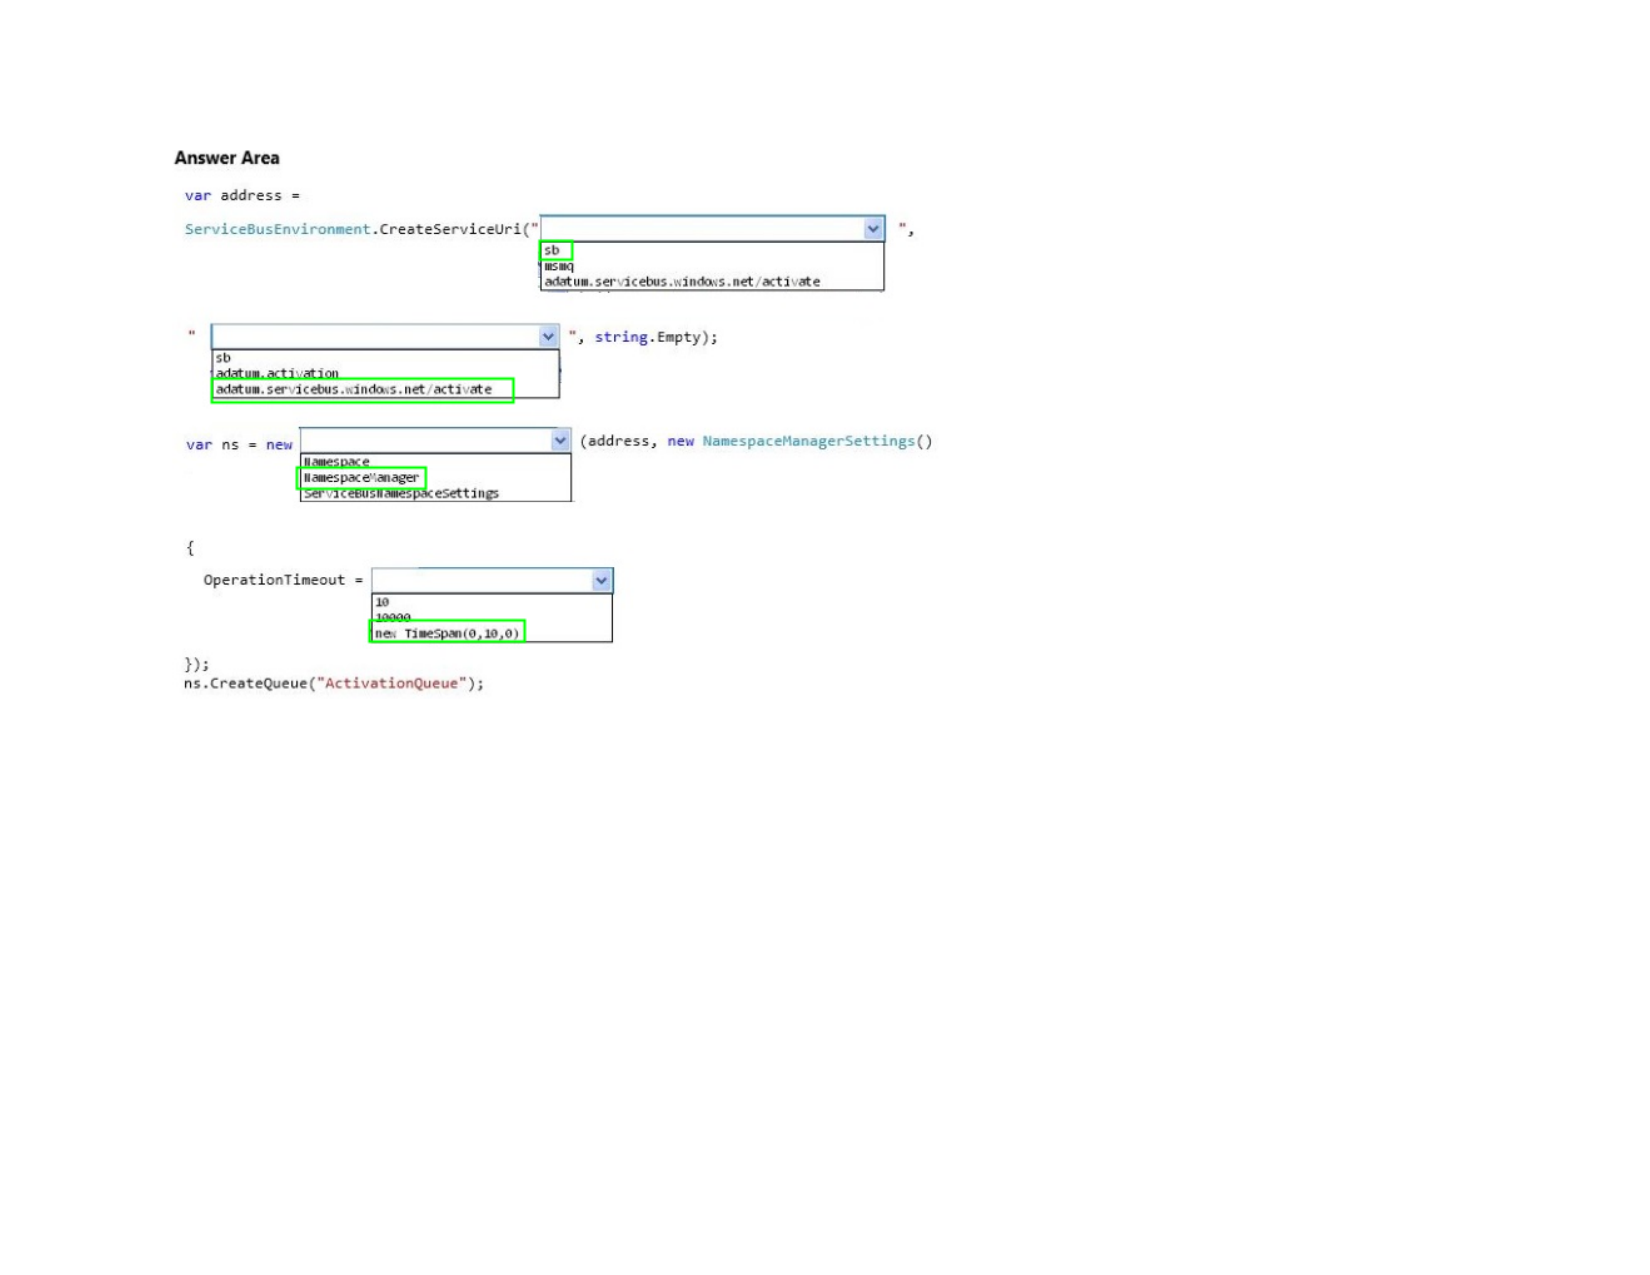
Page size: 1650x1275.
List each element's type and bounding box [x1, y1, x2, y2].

picture [150, 150, 961, 710]
